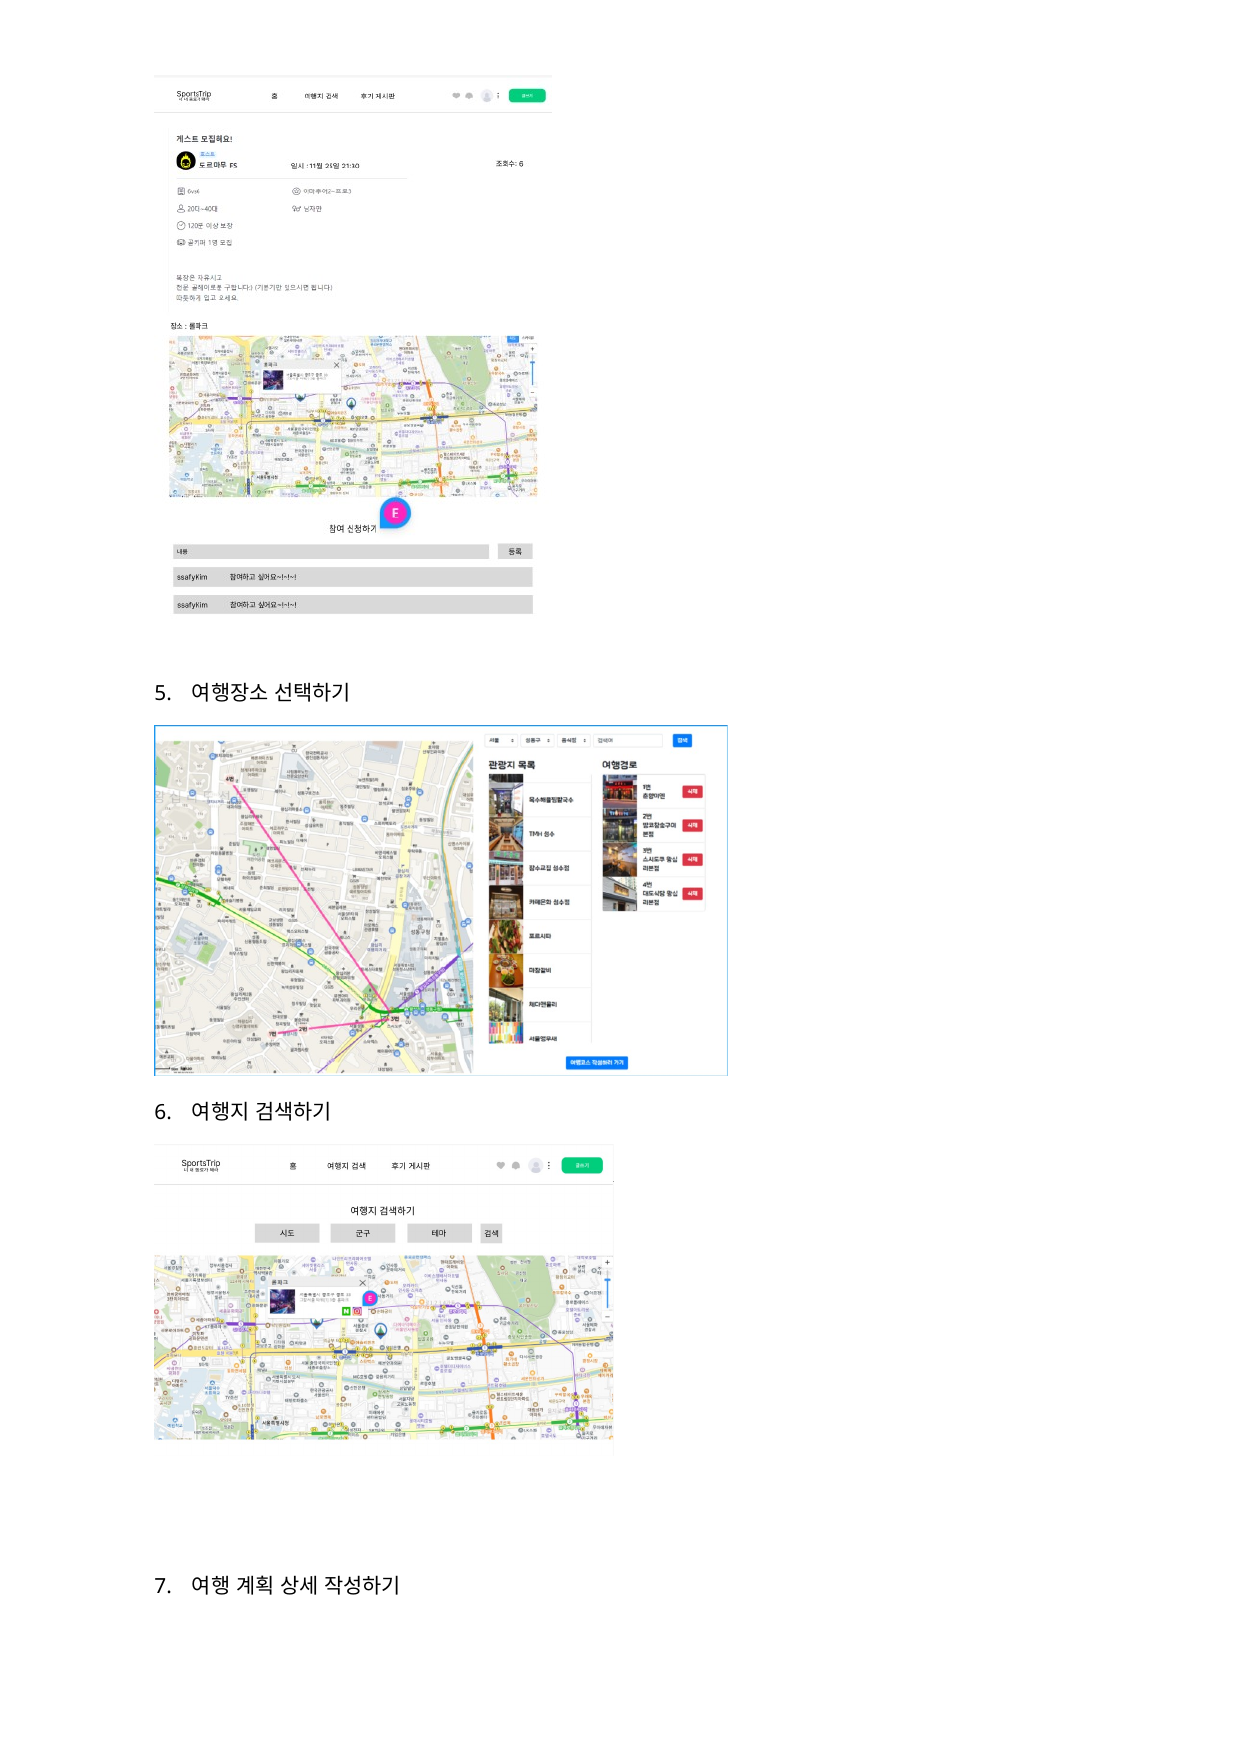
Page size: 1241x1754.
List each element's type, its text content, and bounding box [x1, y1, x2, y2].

picture [154, 1144, 614, 1456]
list 여행 계획 상세 작성하기 [154, 1569, 1165, 1599]
list 여행장소 선택하기 [154, 676, 1165, 706]
list 여행지 검색하기 [154, 1095, 1165, 1125]
picture [154, 725, 728, 1076]
picture [154, 75, 552, 658]
